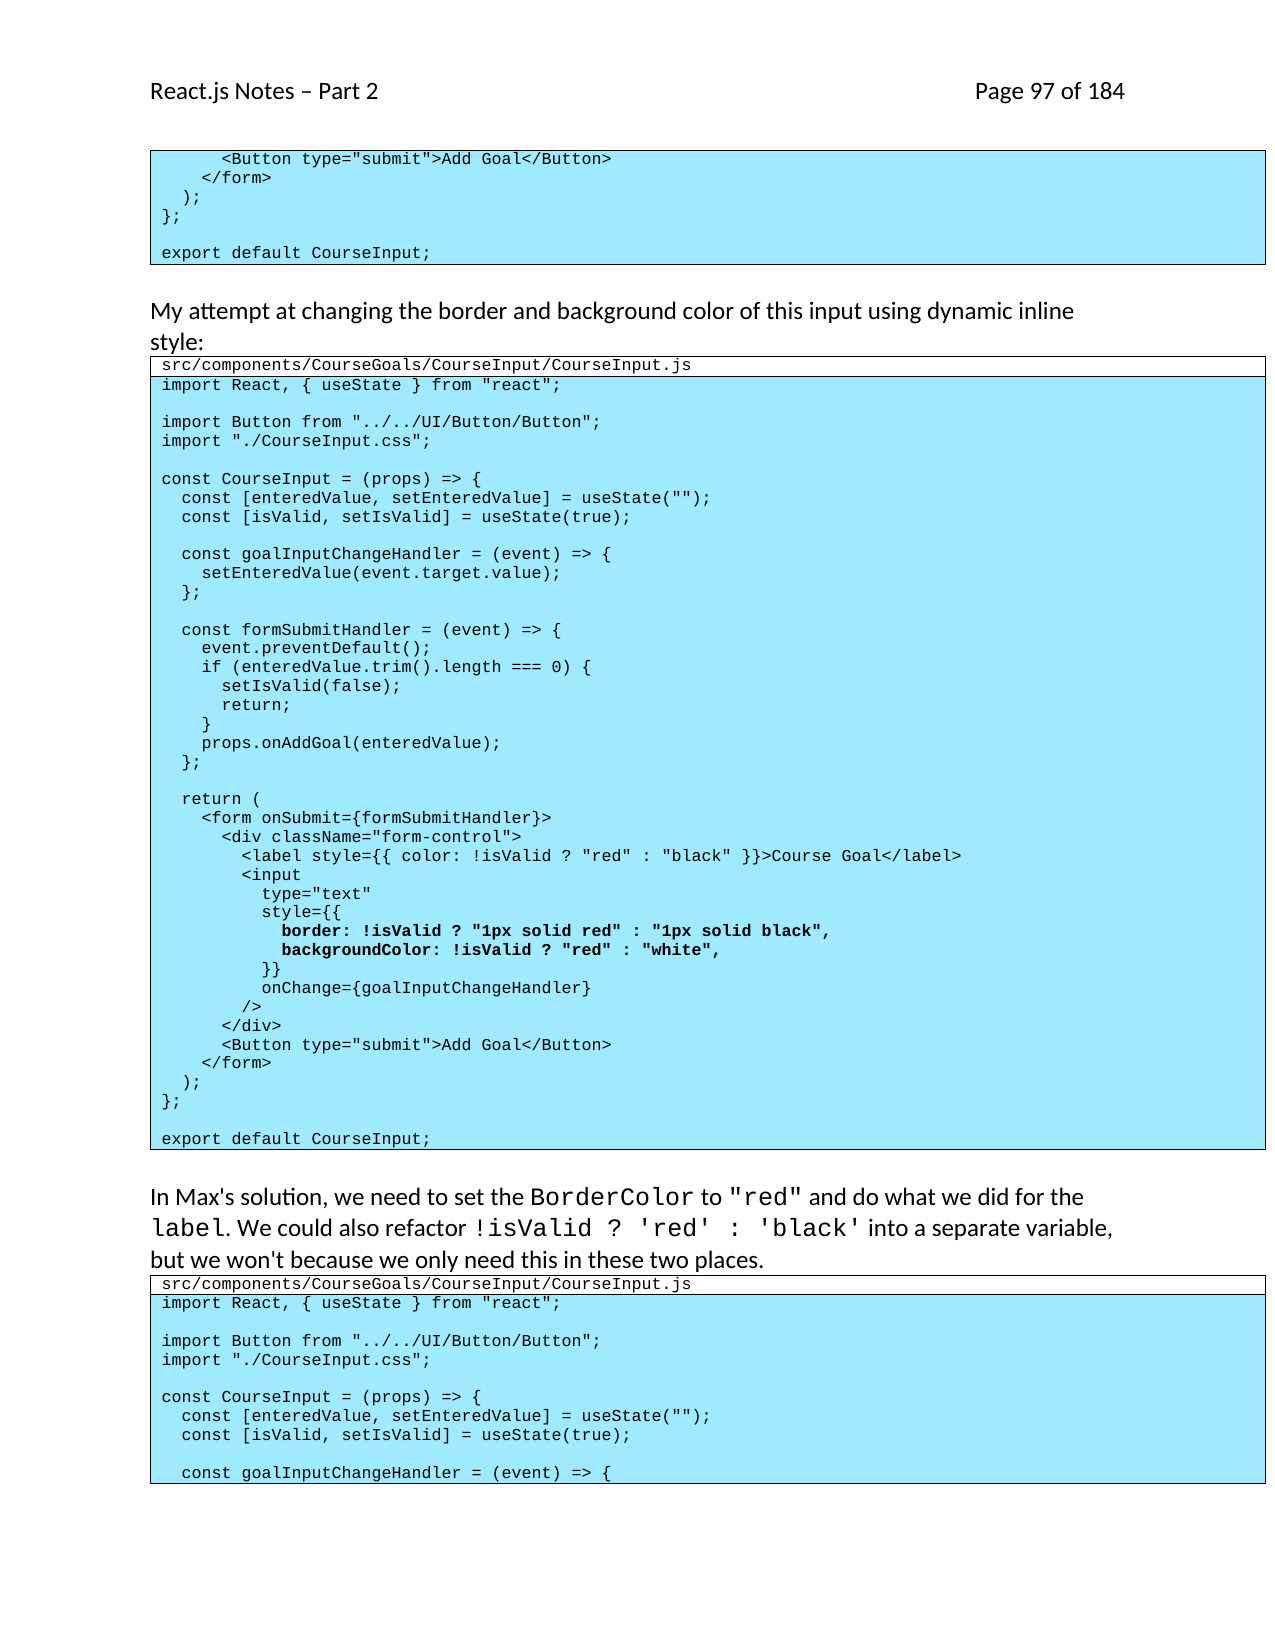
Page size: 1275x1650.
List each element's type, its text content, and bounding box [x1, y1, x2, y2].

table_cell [151, 1295, 1265, 1483]
table_cell import React, { useState } from "react"; import Button from "../../UI/Button/Button"; import "./CourseInput.css"; const CourseInput = (props) => { const [enteredValue, setEnteredValue] = useState(""); const [isValid, setIsValid] = useState(true); const goalInputChangeHandler = (event) => { setEnteredValue(event.target.value); }; const formSubmitHandler = (event) => { event.preventDefault(); if (enteredValue.trim().length === 0) { setIsValid(false); return; } props.onAddGoal(enteredValue); }; return ( <form onSubmit={formSubmitHandler}> <div className="form-control"> <label style={{ color: !isValid ? "red" : "black" }}>Course Goal</label> <input type="text" style={{ border: !isValid ? "1px solid red" : "1px solid black", backgroundColor: !isValid ? "red" : "white", }} onChange={goalInputChangeHandler} /> </div> <Button type="submit">Add Goal</Button> </form> ); }; export default CourseInput; [151, 377, 1265, 1149]
text In Max's solution, we need to set the BorderColor to "red" and do what we did for the label. We could also refactor !isValid ? 'red' : 'black' into a separate variable, but we won't because we only need this in these two places. [150, 1181, 1125, 1275]
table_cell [151, 151, 1265, 264]
table_header src/components/CourseGoals/CourseInput/CourseInput.js [151, 357, 1265, 376]
text My attempt at changing the border and background color of this input using dynamic inline style: [150, 295, 1125, 356]
table_header src/components/CourseGoals/CourseInput/CourseInput.js [151, 1276, 1265, 1294]
